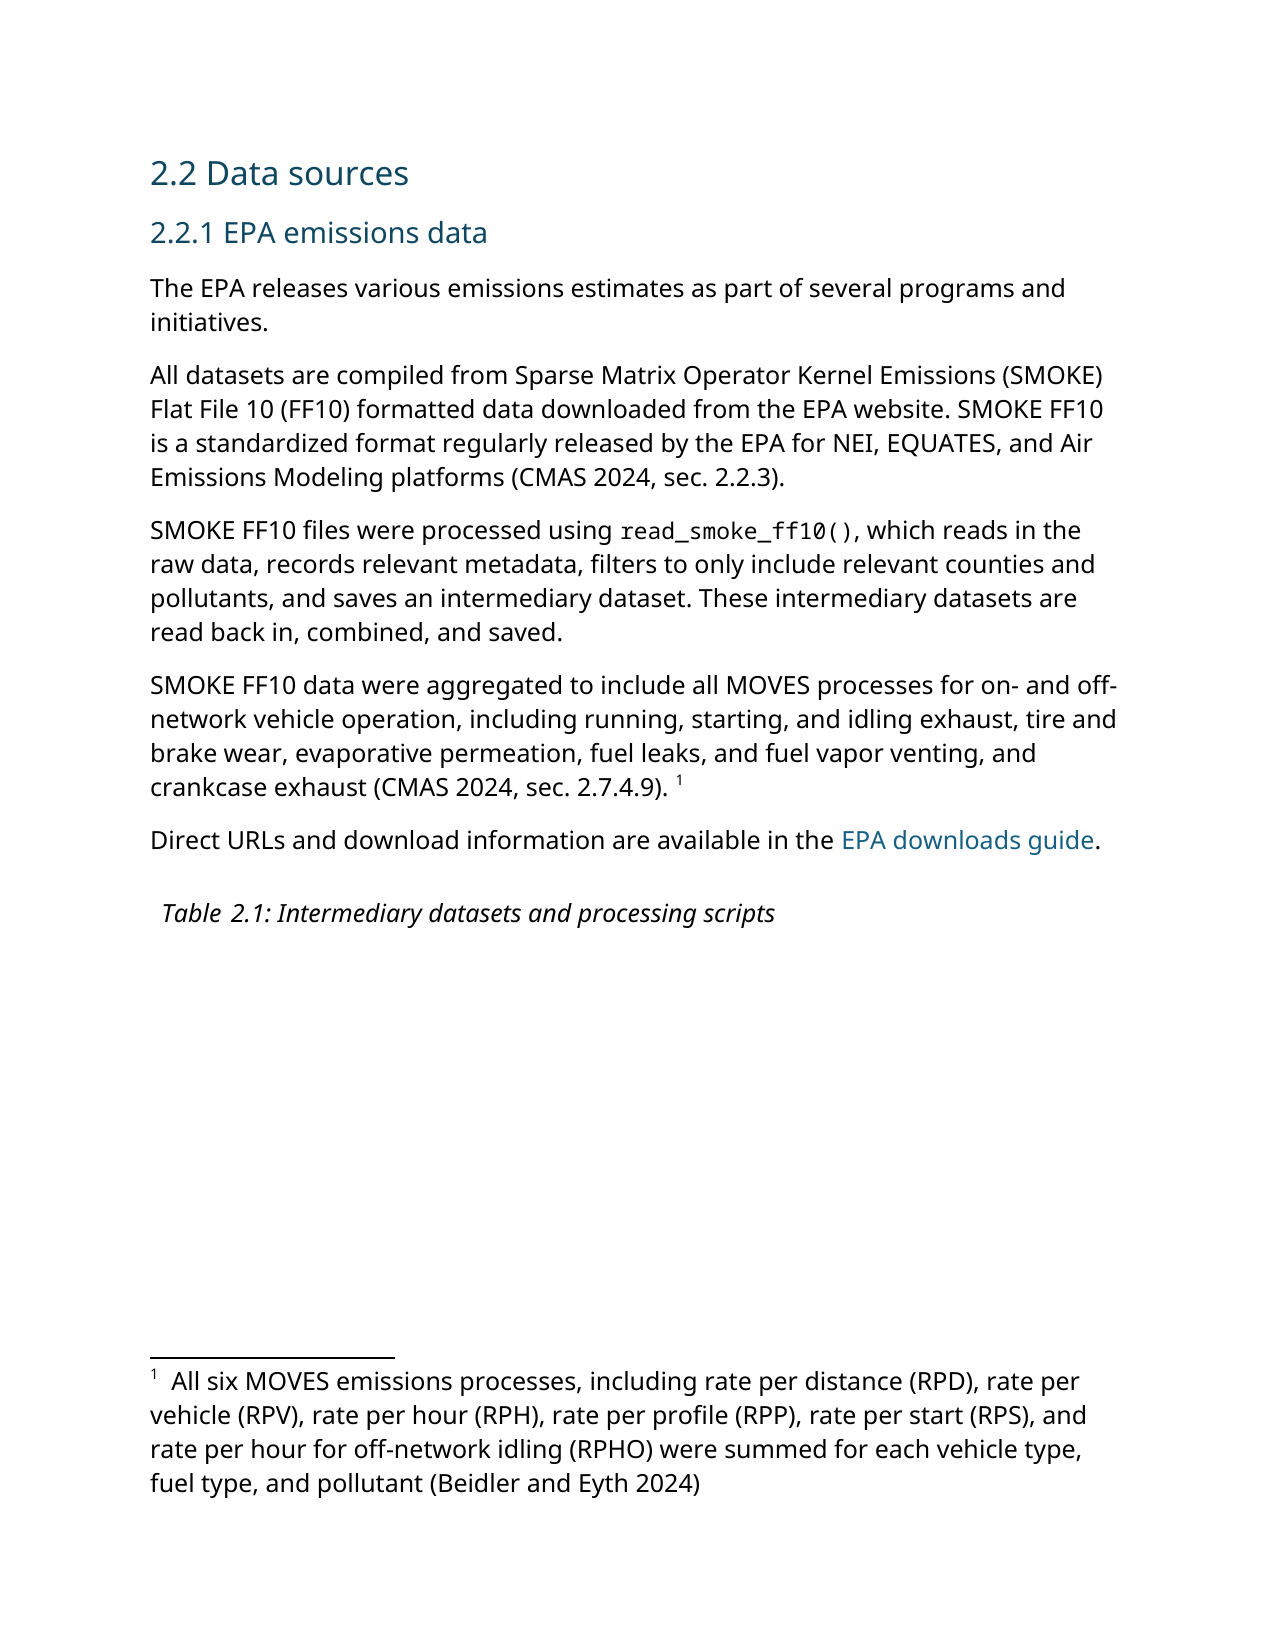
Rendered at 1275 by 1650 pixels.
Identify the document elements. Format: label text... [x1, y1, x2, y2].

text SMOKE FF10 data were aggregated to include all MOVES processes for on- and off-network vehicle operation, including running, starting, and idling exhaust, tire and brake wear, evaporative permeation, fuel leaks, and fuel vapor venting, and crankcase exhaust (CMAS 2024, sec. 2.7.4.9). [150, 667, 1125, 804]
subtitle 2.2.1 EPA emissions data [150, 212, 1125, 252]
text The EPA releases various emissions estimates as part of several programs and initiatives. [150, 271, 1125, 339]
text SMOKE FF10 files were processed using read_smoke_ff10(), which reads in the raw data, records relevant metadata, filters to only include relevant counties and pollutants, and saves an intermediary dataset. These intermediary datasets are read back in, combined, and saved. [150, 512, 1125, 649]
subtitle 2.2 Data sources [150, 150, 1125, 195]
text Direct URLs and download information are available in the EPA downloads guide. [150, 822, 1125, 856]
text All datasets are compiled from Sparse Matrix Operator Kernel Emissions (SMOKE) Flat File 10 (FF10) formatted data downloaded from the EPA website. SMOKE FF10 is a standardized format regularly released by the EPA for NEI, EQUATES, and Air Emissions Modeling platforms (CMAS 2024, sec. 2.2.3). [150, 357, 1125, 494]
table_header Table 2.1: Intermediary datasets and processing scripts [150, 875, 1125, 943]
